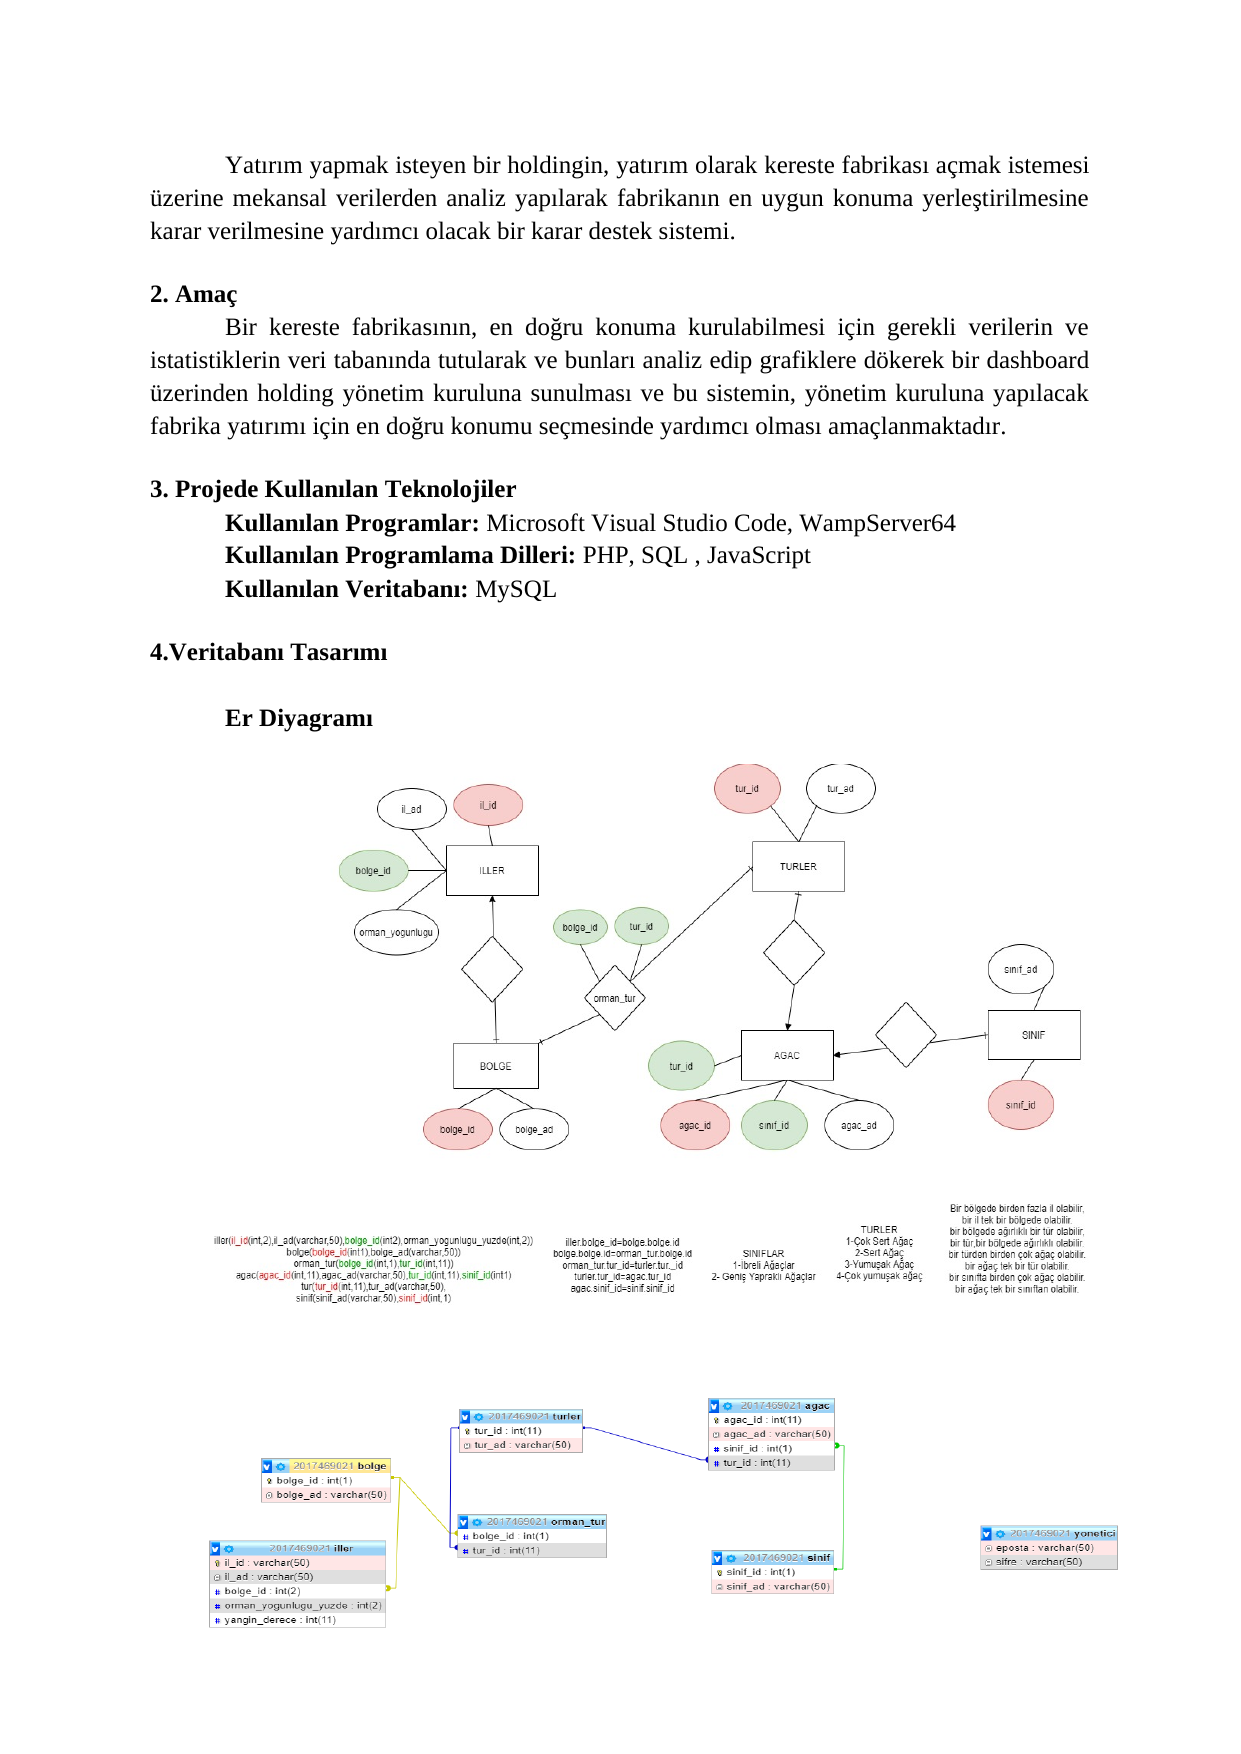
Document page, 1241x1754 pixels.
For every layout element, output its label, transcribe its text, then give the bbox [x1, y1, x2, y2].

text Kullanılan Veritabanı: MySQL [150, 574, 1090, 602]
text 2. Amaç [150, 279, 1090, 308]
text Bir kereste fabrikasının, en doğru konuma kurulabilmesi için gerekli verilerin ve istatistiklerin veri tabanında tutularak ve bunları analiz edip grafiklere dökerek bir dashboard üzerinden holding yönetim kuruluna sunulması ve bu sistemin, yönetim kuruluna yapılacak fabrika yatırımı için en doğru konumu seçmesinde yardımcı olması amaçlanmaktadır. [150, 312, 1090, 440]
text Kullanılan Programlama Dilleri: PHP, SQL , JavaScript [150, 541, 1090, 569]
text 3. Projede Kullanılan Teknolojiler [150, 474, 1090, 503]
picture [157, 764, 1169, 1696]
text Yatırım yapmak isteyen bir holdingin, yatırım olarak kereste fabrikası açmak istemesi üzerine mekansal verilerden analiz yapılarak fabrikanın en uygun konuma yerleştirilmesine karar verilmesine yardımcı olacak bir karar destek sistemi. [150, 150, 1090, 245]
text Er Diyagramı [150, 703, 1090, 732]
text Kullanılan Programlar: Microsoft Visual Studio Code, WampServer64 [150, 508, 1090, 536]
text 4.Veritabanı Tasarımı [150, 637, 1090, 666]
